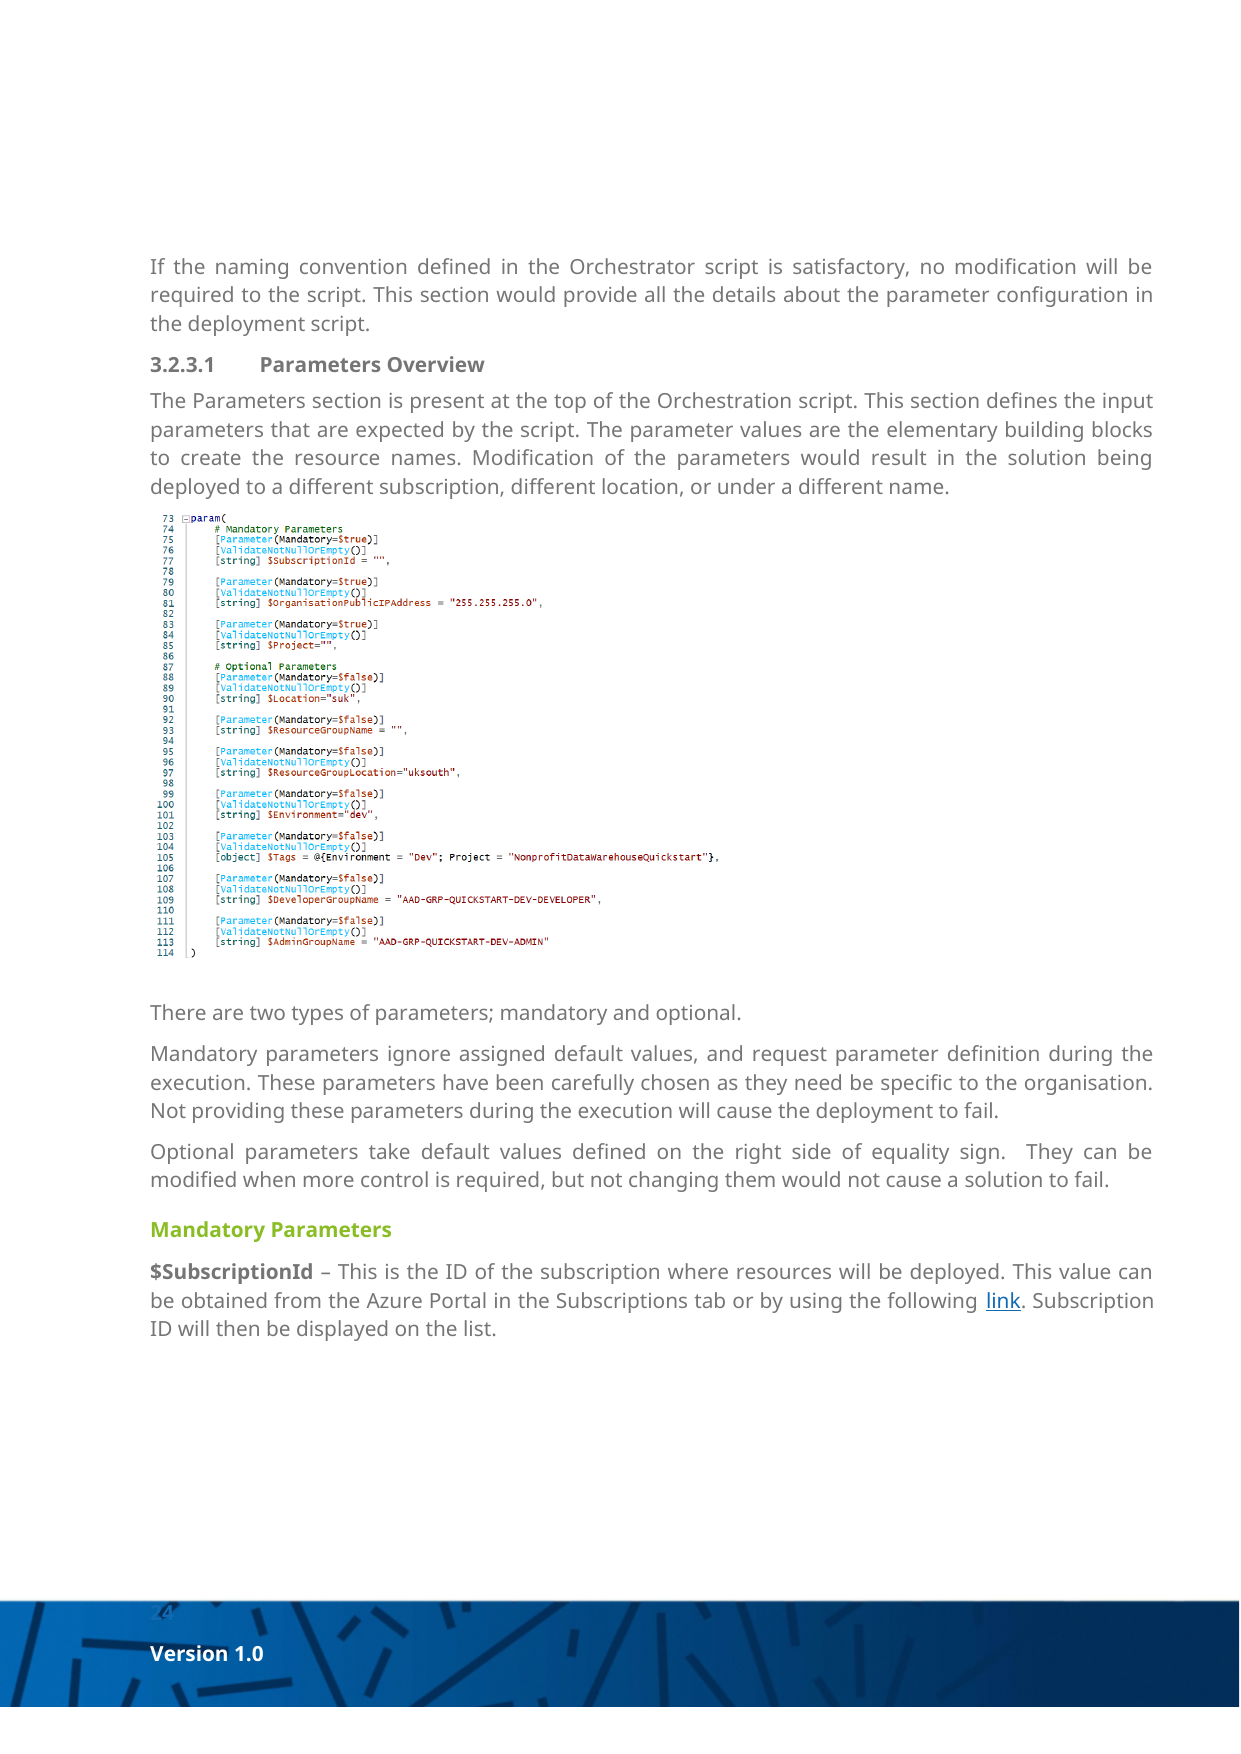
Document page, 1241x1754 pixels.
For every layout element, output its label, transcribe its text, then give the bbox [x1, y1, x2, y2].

picture [150, 512, 737, 958]
text There are two types of parameters; mandatory and optional. [150, 998, 1155, 1027]
text Optional parameters take default values defined on the right side of equality sign. They can be modified when more control is required, but not changing them would not cause a solution to fail. [150, 1137, 1155, 1194]
text If the naming convention defined in the Orchestrator script is satisfactory, no modification will be required to the script. This section would provide all the details about the parameter configuration in the deployment script. [150, 252, 1155, 337]
text Mandatory parameters ignore assigned default values, and request parameter definition during the execution. These parameters have been carefully chosen as they need be specific to the organisation. Not providing these parameters during the execution will cause the deployment to fail. [150, 1039, 1155, 1124]
picture [0, 1598, 1240, 1707]
subtitle Parameters Overview [150, 350, 1155, 378]
text $SubscriptionId – This is the ID of the subscription where resources will be deployed. This value can be obtained from the Azure Portal in the Subscriptions tab or by using the following link. Subscription ID will then be displayed on the list. [150, 1257, 1155, 1343]
subtitle Mandatory Parameters [150, 1215, 1155, 1243]
text The Parameters section is present at the top of the Orchestration script. This section defines the input parameters that are expected by the script. The parameter values are the elementary building blocks to create the resource names. Modification of the parameters would result in the solution being deployed to a different subscription, different location, or under a different name. [150, 387, 1155, 500]
